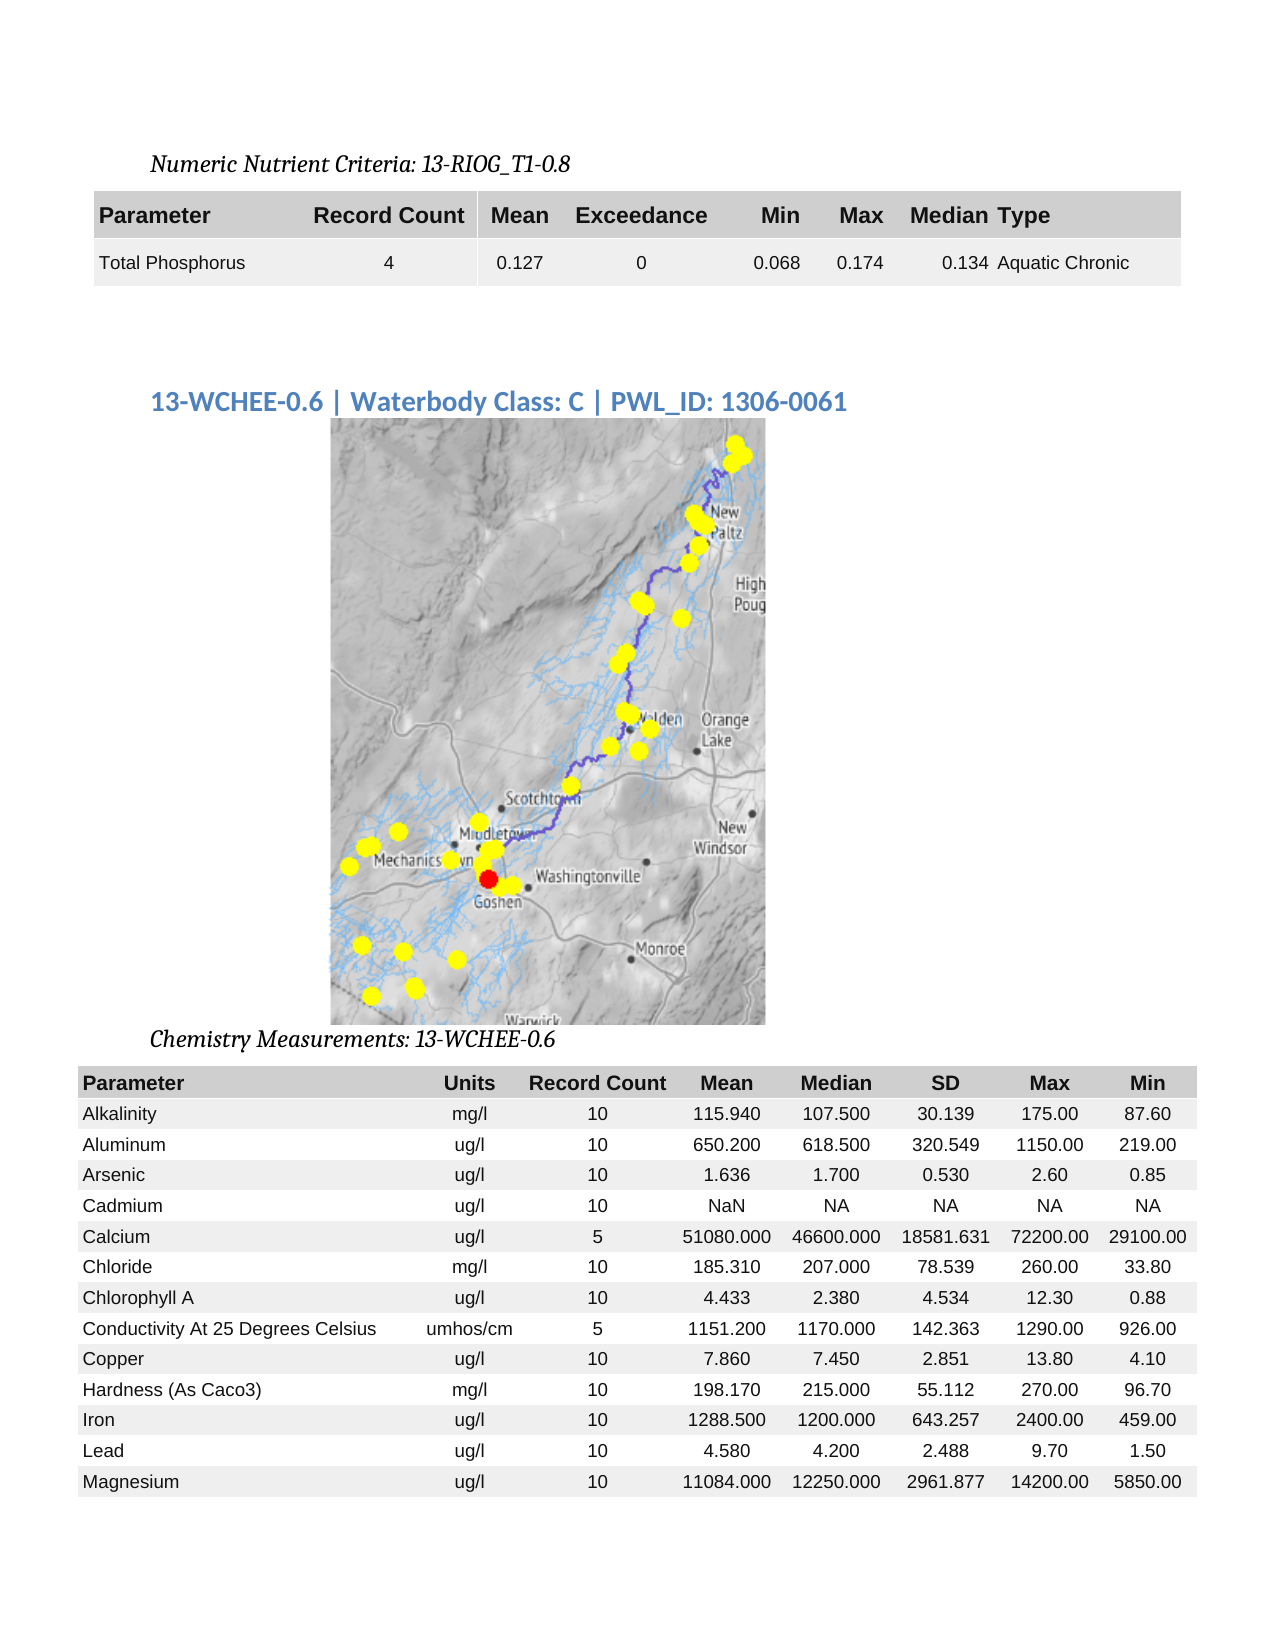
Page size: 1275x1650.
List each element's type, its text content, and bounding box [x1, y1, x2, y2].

table_cell Iron [78, 1405, 416, 1435]
table_cell 78.539 [891, 1252, 1001, 1282]
table_cell ug/l [416, 1344, 523, 1374]
table_cell 10 [523, 1160, 672, 1190]
table_cell 96.70 [1099, 1374, 1197, 1405]
table_cell 650.200 [672, 1129, 781, 1160]
table_cell 5 [523, 1221, 672, 1252]
table_cell 107.500 [781, 1099, 891, 1129]
table_cell 260.00 [1001, 1252, 1099, 1282]
table_cell 2.851 [891, 1344, 1001, 1374]
table_cell 1.50 [1099, 1435, 1197, 1466]
table_cell 2400.00 [1001, 1405, 1099, 1435]
table_cell 1151.200 [672, 1313, 781, 1343]
table_cell 1150.00 [1001, 1129, 1099, 1160]
table_header Median [888, 191, 993, 238]
table_cell 1200.000 [781, 1405, 891, 1435]
table_header Mean [672, 1066, 781, 1098]
table_cell 207.000 [781, 1252, 891, 1282]
table_cell Conductivity At 25 Degrees Celsius [78, 1313, 416, 1343]
table_cell Chlorophyll A [78, 1282, 416, 1313]
table_cell 10 [523, 1374, 672, 1405]
table_cell 1.700 [781, 1160, 891, 1190]
table_cell 10 [523, 1435, 672, 1466]
table_cell 7.450 [781, 1344, 891, 1374]
table_cell 0.530 [891, 1160, 1001, 1190]
table_header Type [993, 191, 1181, 238]
table_cell NA [1001, 1190, 1099, 1221]
table_header SD [891, 1066, 1001, 1098]
table_cell 0.068 [721, 239, 804, 286]
table_header Min [1099, 1066, 1197, 1098]
table_cell 10 [523, 1252, 672, 1282]
table_cell 320.549 [891, 1129, 1001, 1160]
table_cell Alkalinity [78, 1099, 416, 1129]
table_cell Aquatic Chronic [993, 239, 1181, 286]
table_cell umhos/cm [416, 1313, 523, 1343]
table_cell 618.500 [781, 1129, 891, 1160]
table_cell ug/l [416, 1405, 523, 1435]
table_cell ug/l [416, 1221, 523, 1252]
table_cell 9.70 [1001, 1435, 1099, 1466]
table_cell 1288.500 [672, 1405, 781, 1435]
table_cell 926.00 [1099, 1313, 1197, 1343]
table_cell 55.112 [891, 1374, 1001, 1405]
table_cell NA [781, 1190, 891, 1221]
table_cell 4.580 [672, 1435, 781, 1466]
table_cell Cadmium [78, 1190, 416, 1221]
table_cell 10 [523, 1282, 672, 1313]
table_cell ug/l [416, 1129, 523, 1160]
table_cell ug/l [416, 1190, 523, 1221]
table_cell ug/l [416, 1435, 523, 1466]
table_header Parameter [94, 191, 300, 238]
table_cell 4.433 [672, 1282, 781, 1313]
table_cell 0 [562, 239, 721, 286]
table_cell 2.60 [1001, 1160, 1099, 1190]
table_cell ug/l [416, 1282, 523, 1313]
table_cell 219.00 [1099, 1129, 1197, 1160]
table_header Min [721, 191, 804, 238]
table_cell 0.85 [1099, 1160, 1197, 1190]
table_cell 11084.000 [672, 1466, 781, 1497]
table_cell 4.200 [781, 1435, 891, 1466]
table_cell 2.380 [781, 1282, 891, 1313]
table_cell 0.127 [478, 239, 562, 286]
table_cell 459.00 [1099, 1405, 1197, 1435]
table_header Record Count [523, 1066, 672, 1098]
table_cell 115.940 [672, 1099, 781, 1129]
table_cell 10 [523, 1099, 672, 1129]
table_cell NA [1099, 1190, 1197, 1221]
table_cell 12.30 [1001, 1282, 1099, 1313]
table_cell 643.257 [891, 1405, 1001, 1435]
table_cell 29100.00 [1099, 1221, 1197, 1252]
table_cell 4.10 [1099, 1344, 1197, 1374]
table_cell Magnesium [78, 1466, 416, 1497]
table_cell Copper [78, 1344, 416, 1374]
table_cell mg/l [416, 1099, 523, 1129]
table_header Parameter [78, 1066, 416, 1098]
table_cell 1.636 [672, 1160, 781, 1190]
table_cell 72200.00 [1001, 1221, 1099, 1252]
table_cell Aluminum [78, 1129, 416, 1160]
table_cell 10 [523, 1466, 672, 1497]
table_cell 0.88 [1099, 1282, 1197, 1313]
table_cell 18581.631 [891, 1221, 1001, 1252]
picture [168, 418, 927, 1025]
table_cell 198.170 [672, 1374, 781, 1405]
text Numeric Nutrient Criteria: 13-RIOG_T1-0.8 [150, 150, 1125, 179]
table_cell Arsenic [78, 1160, 416, 1190]
table_cell 5 [523, 1313, 672, 1343]
table_cell Hardness (As Caco3) [78, 1374, 416, 1405]
table_header Record Count [300, 191, 477, 238]
text Chemistry Measurements: 13-WCHEE-0.6 [150, 1025, 1125, 1054]
table_cell 14200.00 [1001, 1466, 1099, 1497]
table_cell 12250.000 [781, 1466, 891, 1497]
table_cell 0.174 [804, 239, 888, 286]
table_cell 1290.00 [1001, 1313, 1099, 1343]
table_cell 185.310 [672, 1252, 781, 1282]
table_cell ug/l [416, 1160, 523, 1190]
table_cell 2.488 [891, 1435, 1001, 1466]
table_cell 142.363 [891, 1313, 1001, 1343]
table_cell 215.000 [781, 1374, 891, 1405]
table_header Median [781, 1066, 891, 1098]
table_cell 10 [523, 1344, 672, 1374]
table_cell 10 [523, 1190, 672, 1221]
table_cell 5850.00 [1099, 1466, 1197, 1497]
table_cell 4 [300, 239, 477, 286]
table_cell 10 [523, 1129, 672, 1160]
table_cell Chloride [78, 1252, 416, 1282]
table_cell Total Phosphorus [94, 239, 300, 286]
table_cell 33.80 [1099, 1252, 1197, 1282]
table_cell Calcium [78, 1221, 416, 1252]
table_cell 4.534 [891, 1282, 1001, 1313]
table_cell 87.60 [1099, 1099, 1197, 1129]
table_header Mean [478, 191, 562, 238]
table_cell 10 [523, 1405, 672, 1435]
table_cell NaN [672, 1190, 781, 1221]
table_cell Lead [78, 1435, 416, 1466]
table_cell ug/l [416, 1466, 523, 1497]
table_cell 7.860 [672, 1344, 781, 1374]
table_cell NA [891, 1190, 1001, 1221]
table_cell 30.139 [891, 1099, 1001, 1129]
table_cell 1170.000 [781, 1313, 891, 1343]
table_cell 0.134 [888, 239, 993, 286]
table_header Exceedance [562, 191, 721, 238]
table_cell mg/l [416, 1374, 523, 1405]
table_cell 270.00 [1001, 1374, 1099, 1405]
table_cell mg/l [416, 1252, 523, 1282]
table_cell 13.80 [1001, 1344, 1099, 1374]
table_cell 2961.877 [891, 1466, 1001, 1497]
table_header Max [1001, 1066, 1099, 1098]
table_header Units [416, 1066, 523, 1098]
table_cell 46600.000 [781, 1221, 891, 1252]
table_header Max [804, 191, 888, 238]
table_cell 175.00 [1001, 1099, 1099, 1129]
table_cell 51080.000 [672, 1221, 781, 1252]
